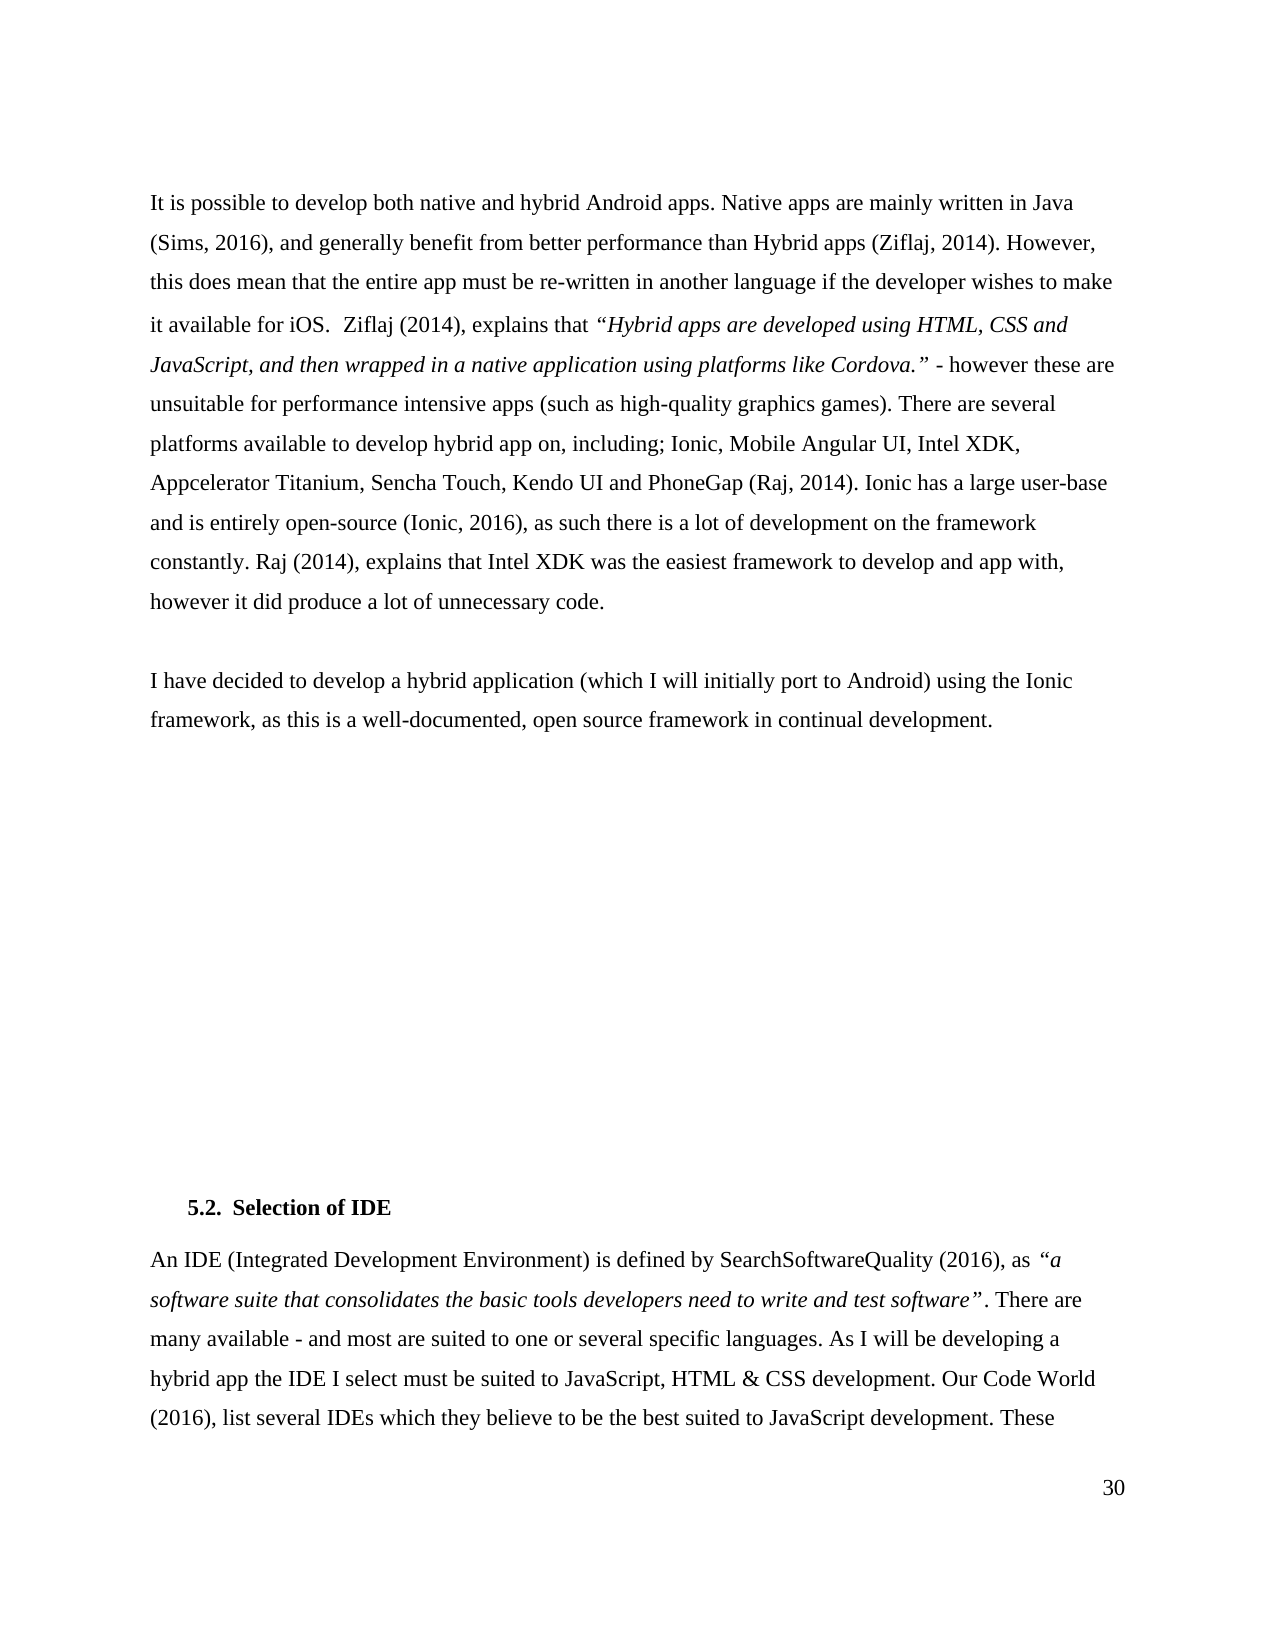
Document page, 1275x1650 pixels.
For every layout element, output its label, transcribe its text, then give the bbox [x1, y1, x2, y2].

subtitle Selection of IDE [187, 1194, 1125, 1220]
text I have decided to develop a hybrid application (which I will initially port to Android) using the Ionic framework, as this is a well-documented, open source framework in continual development. [150, 667, 1125, 733]
text It is possible to develop both native and hybrid Android apps. Native apps are mainly written in Java (Sims, 2016), and generally benefit from better performance than Hybrid apps (Ziflaj, 2014). However, this does mean that the entire app must be re-written in another language if the developer wishes to make it available for iOS. Ziflaj (2014), explains that “Hybrid apps are developed using HTML, CSS and JavaScript, and then wrapped in a native application using platforms like Cordova.” - however these are unsuitable for performance intensive apps (such as high-quality graphics games). There are several platforms available to develop hybrid app on, including; Ionic, Mobile Angular UI, Intel XDK, Appcelerator Titanium, Sencha Touch, Kendo UI and PhoneGap (Raj, 2014). Ionic has a large user-base and is entirely open-source (Ionic, 2016), as such there is a lot of development on the framework constantly. Raj (2014), explains that Intel XDK was the easiest framework to develop and app with, however it did produce a lot of unnecessary code. [150, 189, 1125, 614]
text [150, 1247, 1125, 1431]
